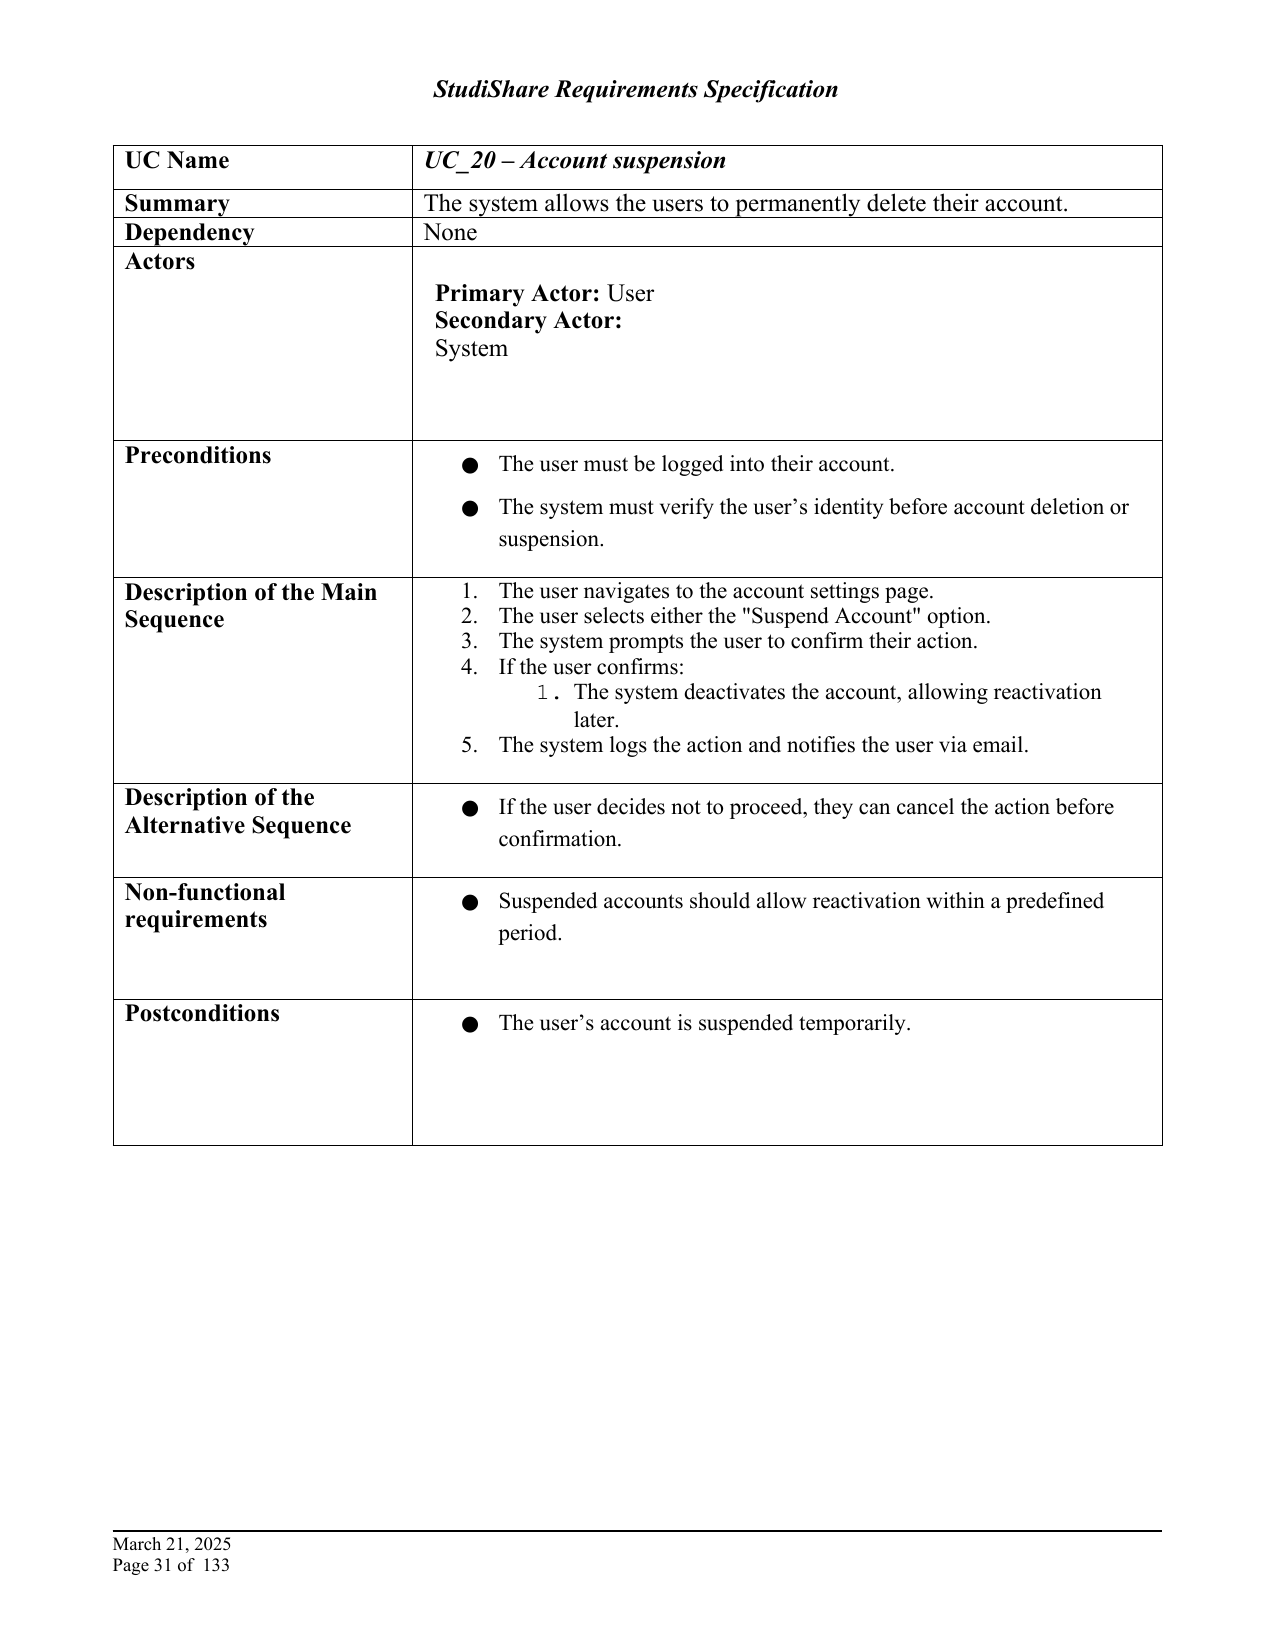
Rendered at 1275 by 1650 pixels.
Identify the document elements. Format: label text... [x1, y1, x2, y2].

table_cell Actors [114, 247, 412, 440]
table_cell The user must be logged into their account. The system must verify the user’s identity before account deletion or suspension. [413, 441, 1162, 577]
table_header UC Name [114, 146, 412, 188]
table_cell Summary [114, 190, 412, 217]
table_cell The system allows the users to permanently delete their account. [413, 190, 1162, 217]
table_header UC_20 – Account suspension [413, 146, 1162, 188]
table_cell Suspended accounts should allow reactivation within a predefined period. [413, 878, 1162, 998]
table_cell Non-functional requirements [114, 878, 412, 998]
table_cell The user’s account is suspended temporarily. [413, 1000, 1162, 1145]
table_cell The user navigates to the account settings page. The user selects either the "Suspend Account" option. The system prompts the user to confirm their action. If the user confirms: The system deactivates the account, allowing reactivation later. The system logs the action and notifies the user via email. [413, 578, 1162, 782]
table_cell Description of the Alternative Sequence [114, 784, 412, 877]
table_cell If the user decides not to proceed, they can cancel the action before confirmation. [413, 784, 1162, 877]
table_cell Dependency [114, 218, 412, 246]
table_cell Preconditions [114, 441, 412, 577]
table_cell Postconditions [114, 1000, 412, 1145]
table_cell Description of the Main Sequence [114, 578, 412, 782]
table_cell None [413, 218, 1162, 246]
table_cell [413, 247, 1162, 440]
